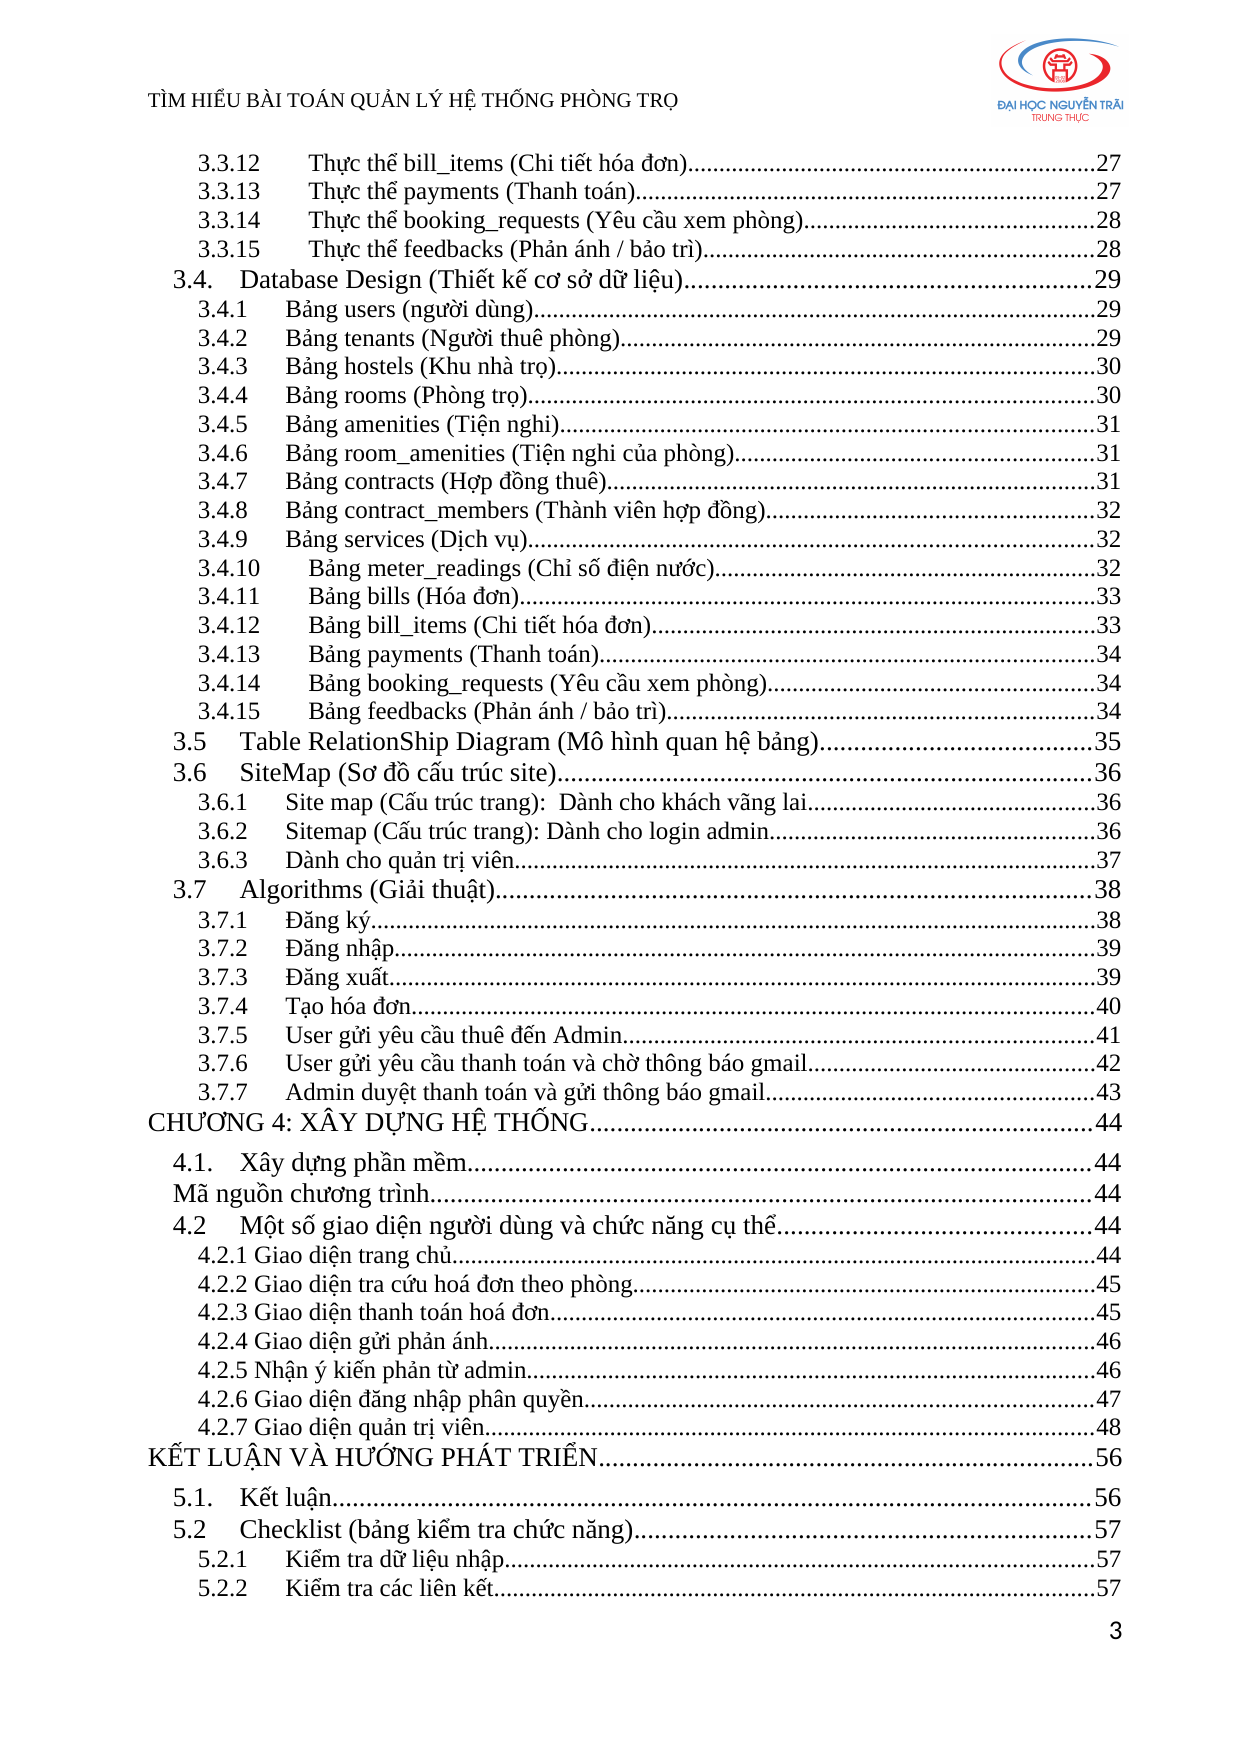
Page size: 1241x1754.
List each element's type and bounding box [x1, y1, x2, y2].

picture [991, 34, 1129, 127]
